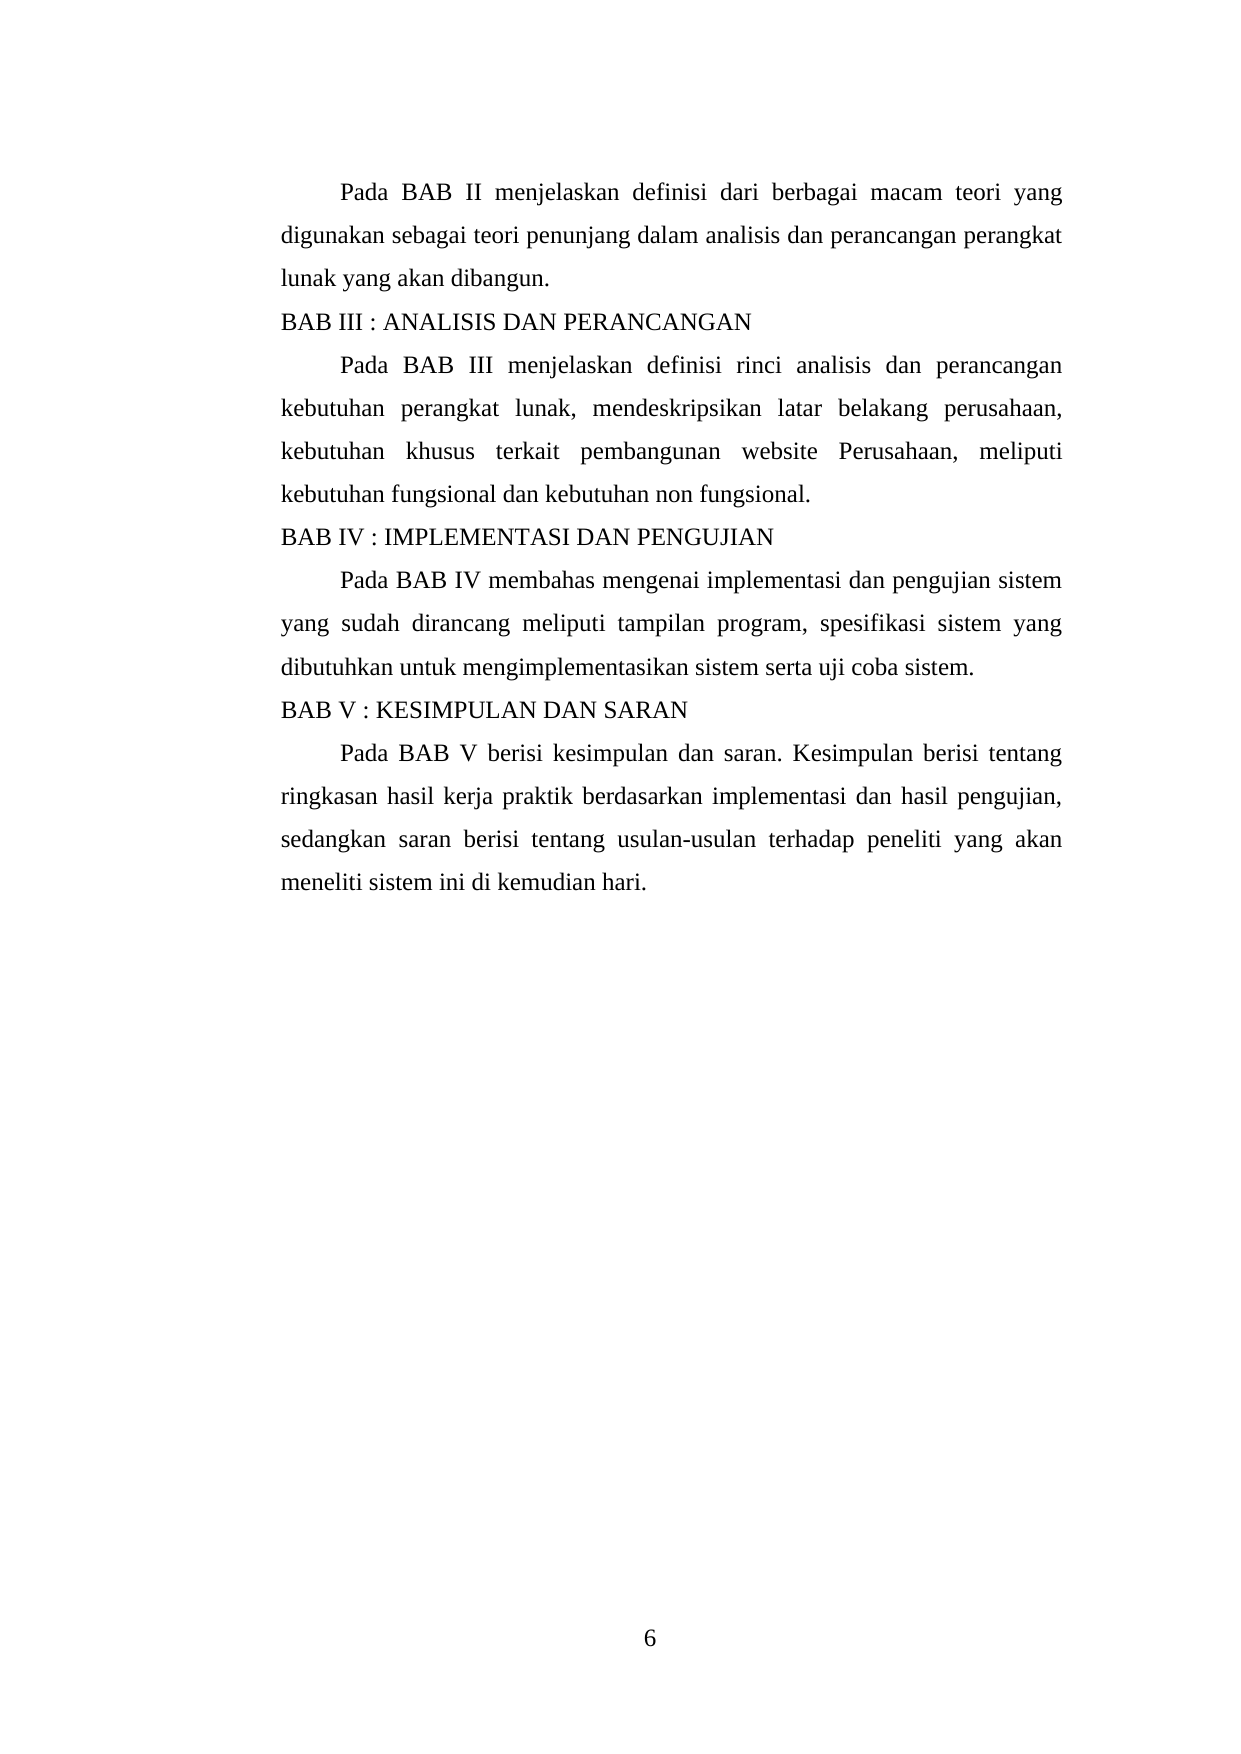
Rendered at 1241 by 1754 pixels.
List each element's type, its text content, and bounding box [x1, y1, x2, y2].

text BAB III : ANALISIS DAN PERANCANGAN [236, 307, 1063, 335]
text BAB V : KESIMPULAN DAN SARAN [236, 695, 1063, 723]
text Pada BAB V berisi kesimpulan dan saran. Kesimpulan berisi tentang ringkasan hasil kerja praktik berdasarkan implementasi dan hasil pengujian, sedangkan saran berisi tentang usulan-usulan terhadap peneliti yang akan meneliti sistem ini di kemudian hari. [281, 738, 1063, 896]
text Pada BAB IV membahas mengenai implementasi dan pengujian sistem yang sudah dirancang meliputi tampilan program, spesifikasi sistem yang dibutuhkan untuk mengimplementasikan sistem serta uji coba sistem. [281, 565, 1063, 680]
text BAB IV : IMPLEMENTASI DAN PENGUJIAN [236, 522, 1063, 551]
text Pada BAB III menjelaskan definisi rinci analisis dan perancangan kebutuhan perangkat lunak, mendeskripsikan latar belakang perusahaan, kebutuhan khusus terkait pembangunan website Perusahaan, meliputi kebutuhan fungsional dan kebutuhan non fungsional. [281, 350, 1063, 508]
text Pada BAB II menjelaskan definisi dari berbagai macam teori yang digunakan sebagai teori penunjang dalam analisis dan perancangan perangkat lunak yang akan dibangun. [281, 177, 1063, 292]
